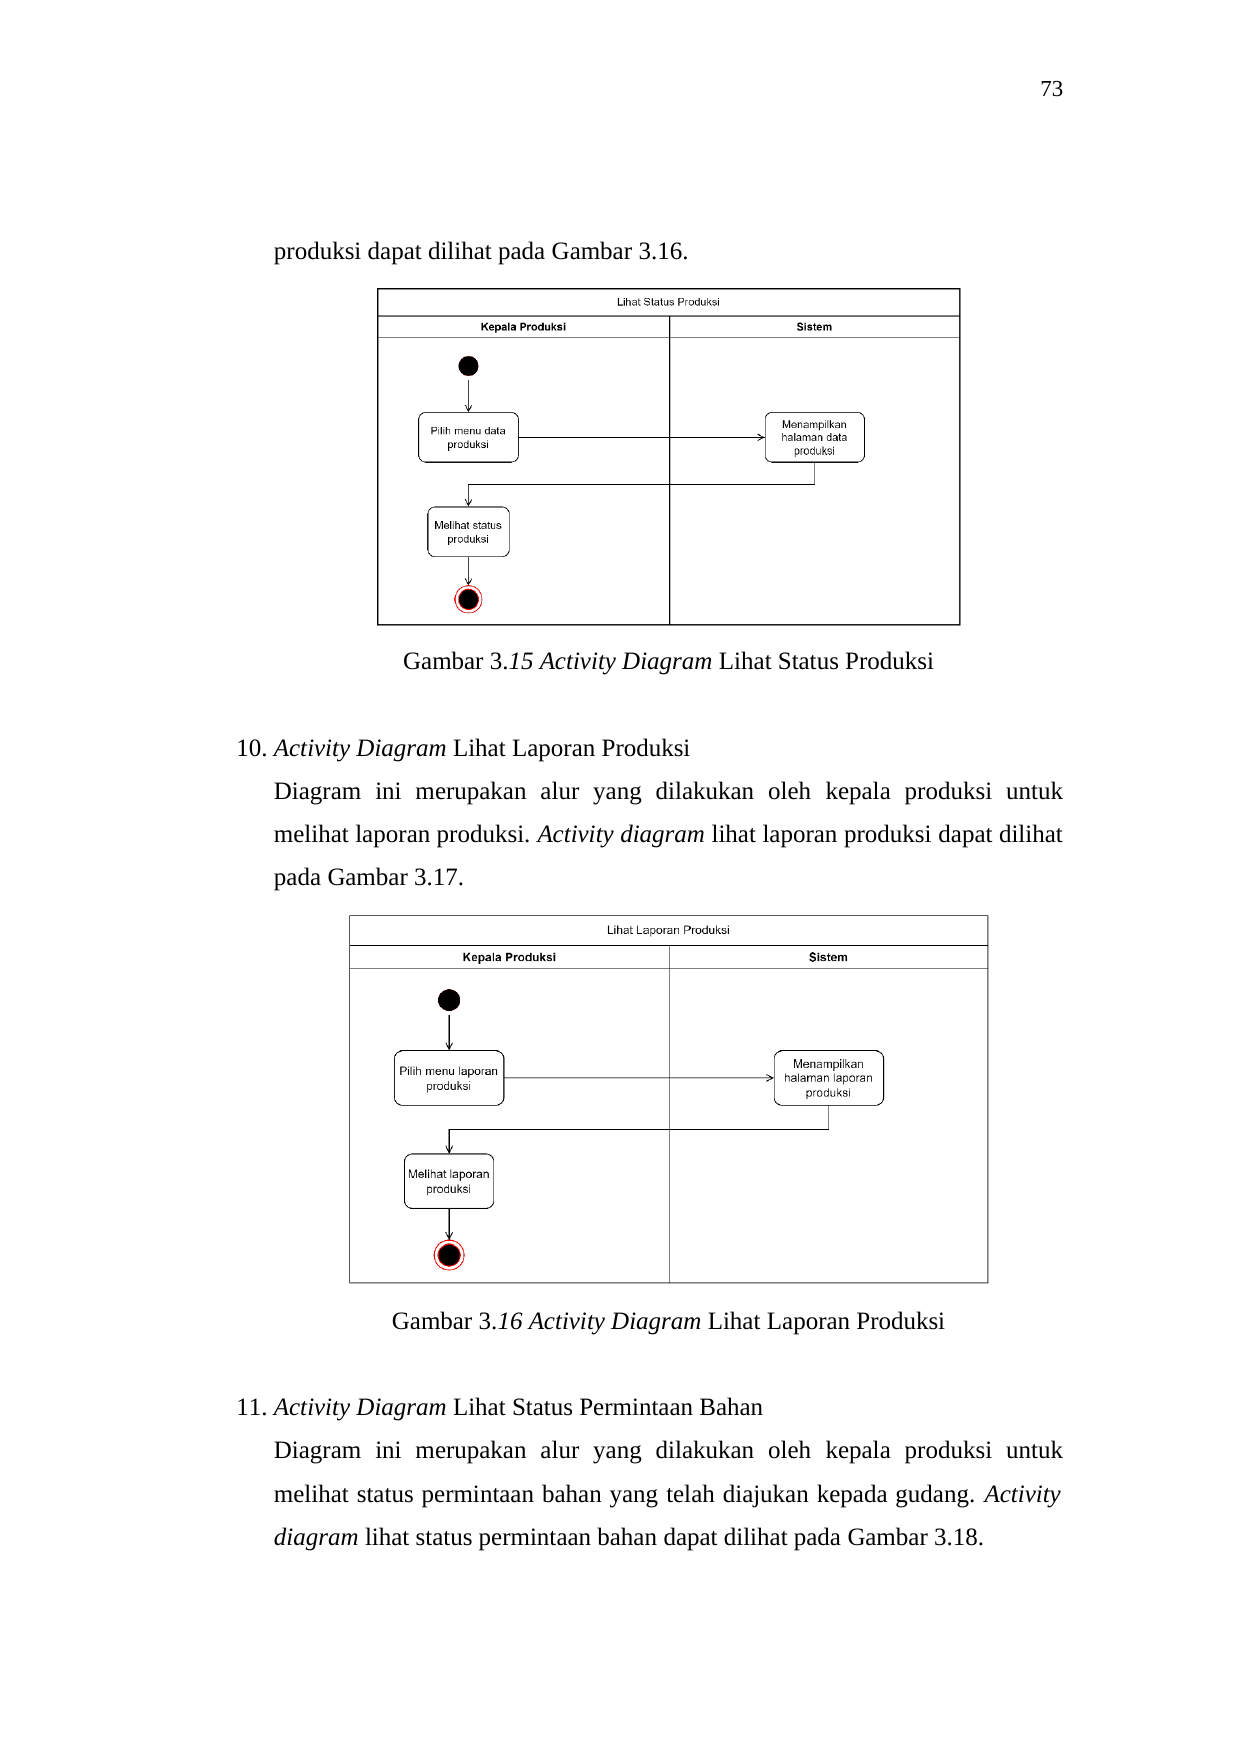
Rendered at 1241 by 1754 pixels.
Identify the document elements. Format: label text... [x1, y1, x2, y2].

list Diagram ini merupakan alur yang dilakukan oleh kepala produksi untuk melihat laporan produksi. Activity diagram lihat laporan produksi dapat dilihat pada Gambar 3.17. [274, 776, 1063, 891]
picture [368, 279, 969, 634]
picture [339, 905, 998, 1293]
list Activity Diagram Lihat Laporan Produksi [236, 733, 1063, 761]
list Diagram ini merupakan alur yang dilakukan oleh kepala produksi untuk melihat status permintaan bahan yang telah diajukan kepada gudang. Activity diagram lihat status permintaan bahan dapat dilihat pada Gambar 3.18. [274, 1436, 1063, 1551]
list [274, 236, 1063, 265]
list Activity Diagram Lihat Status Permintaan Bahan [236, 1392, 1063, 1421]
